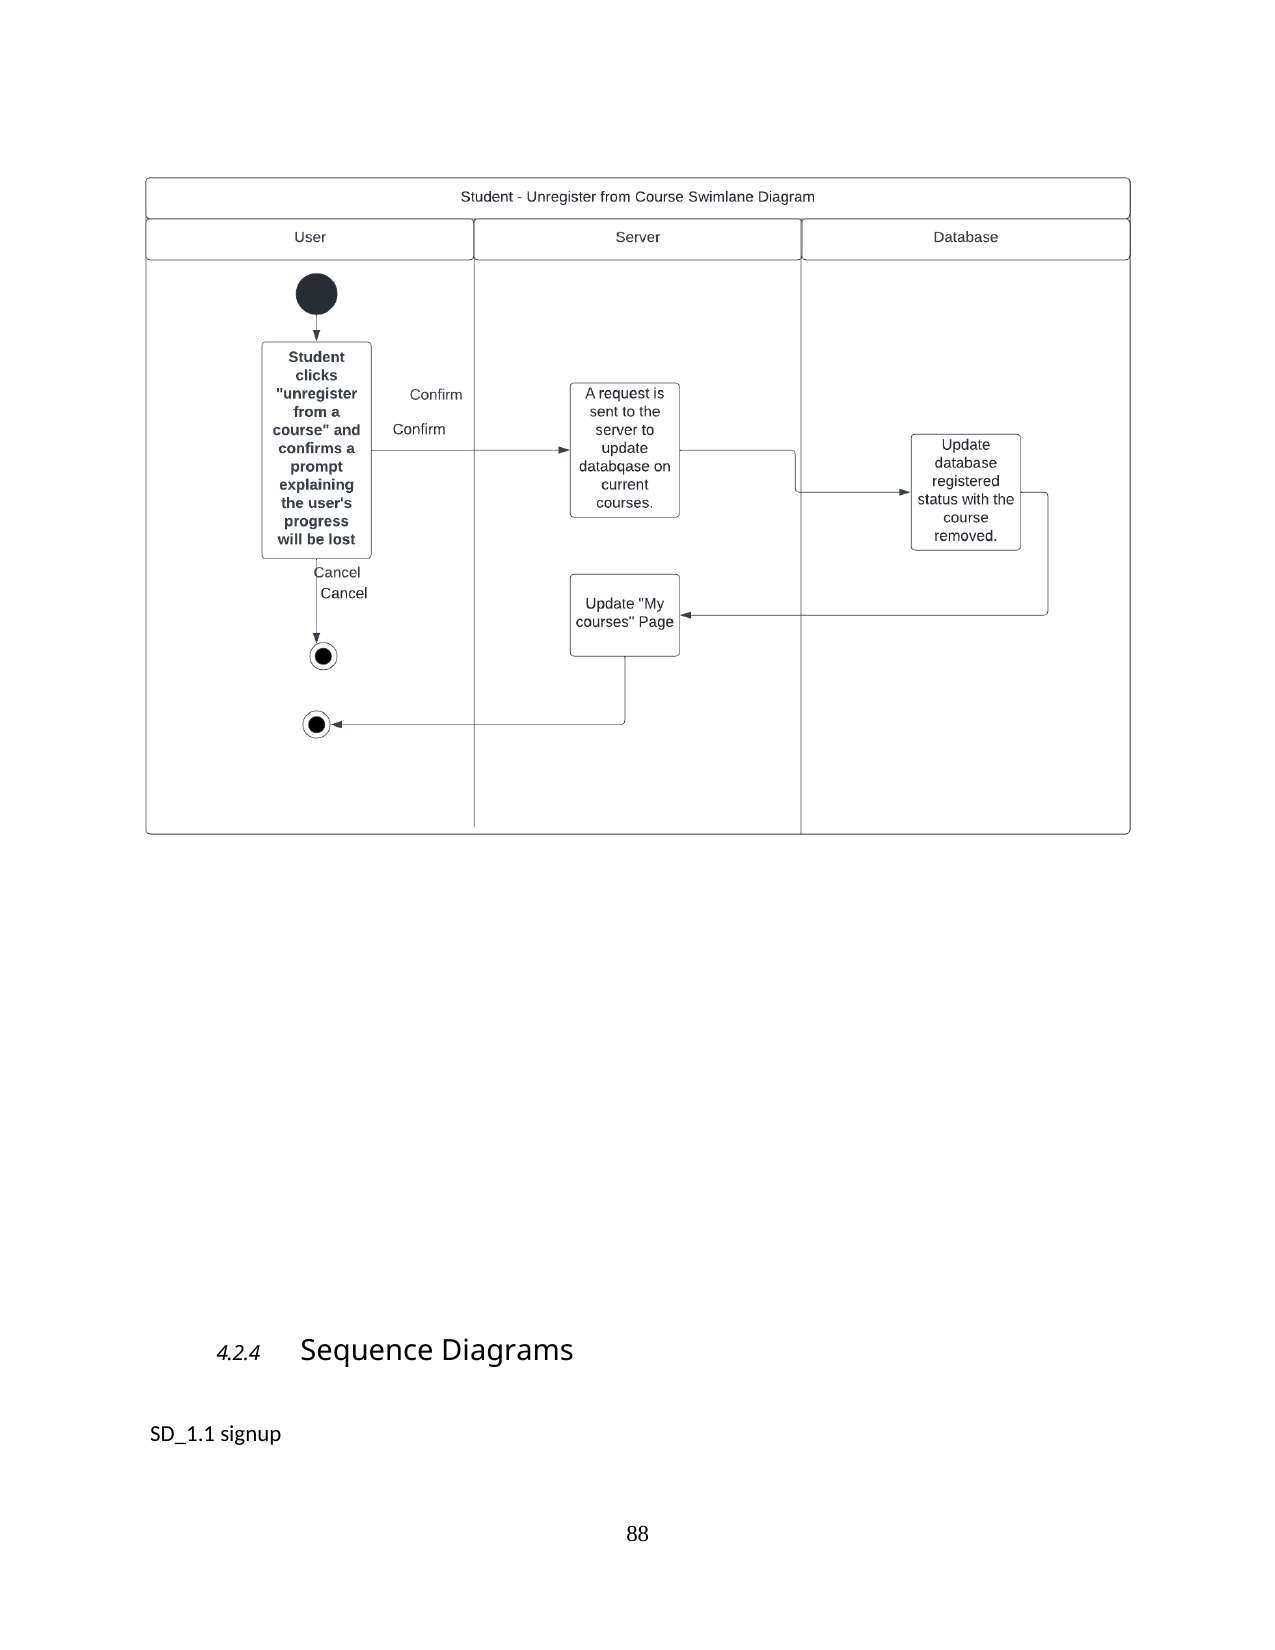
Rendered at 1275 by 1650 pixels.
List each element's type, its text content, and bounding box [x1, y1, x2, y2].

text SD_1.1 signup [150, 1419, 1125, 1447]
picture [118, 150, 1157, 861]
subtitle Sequence Diagrams [216, 1329, 1125, 1369]
